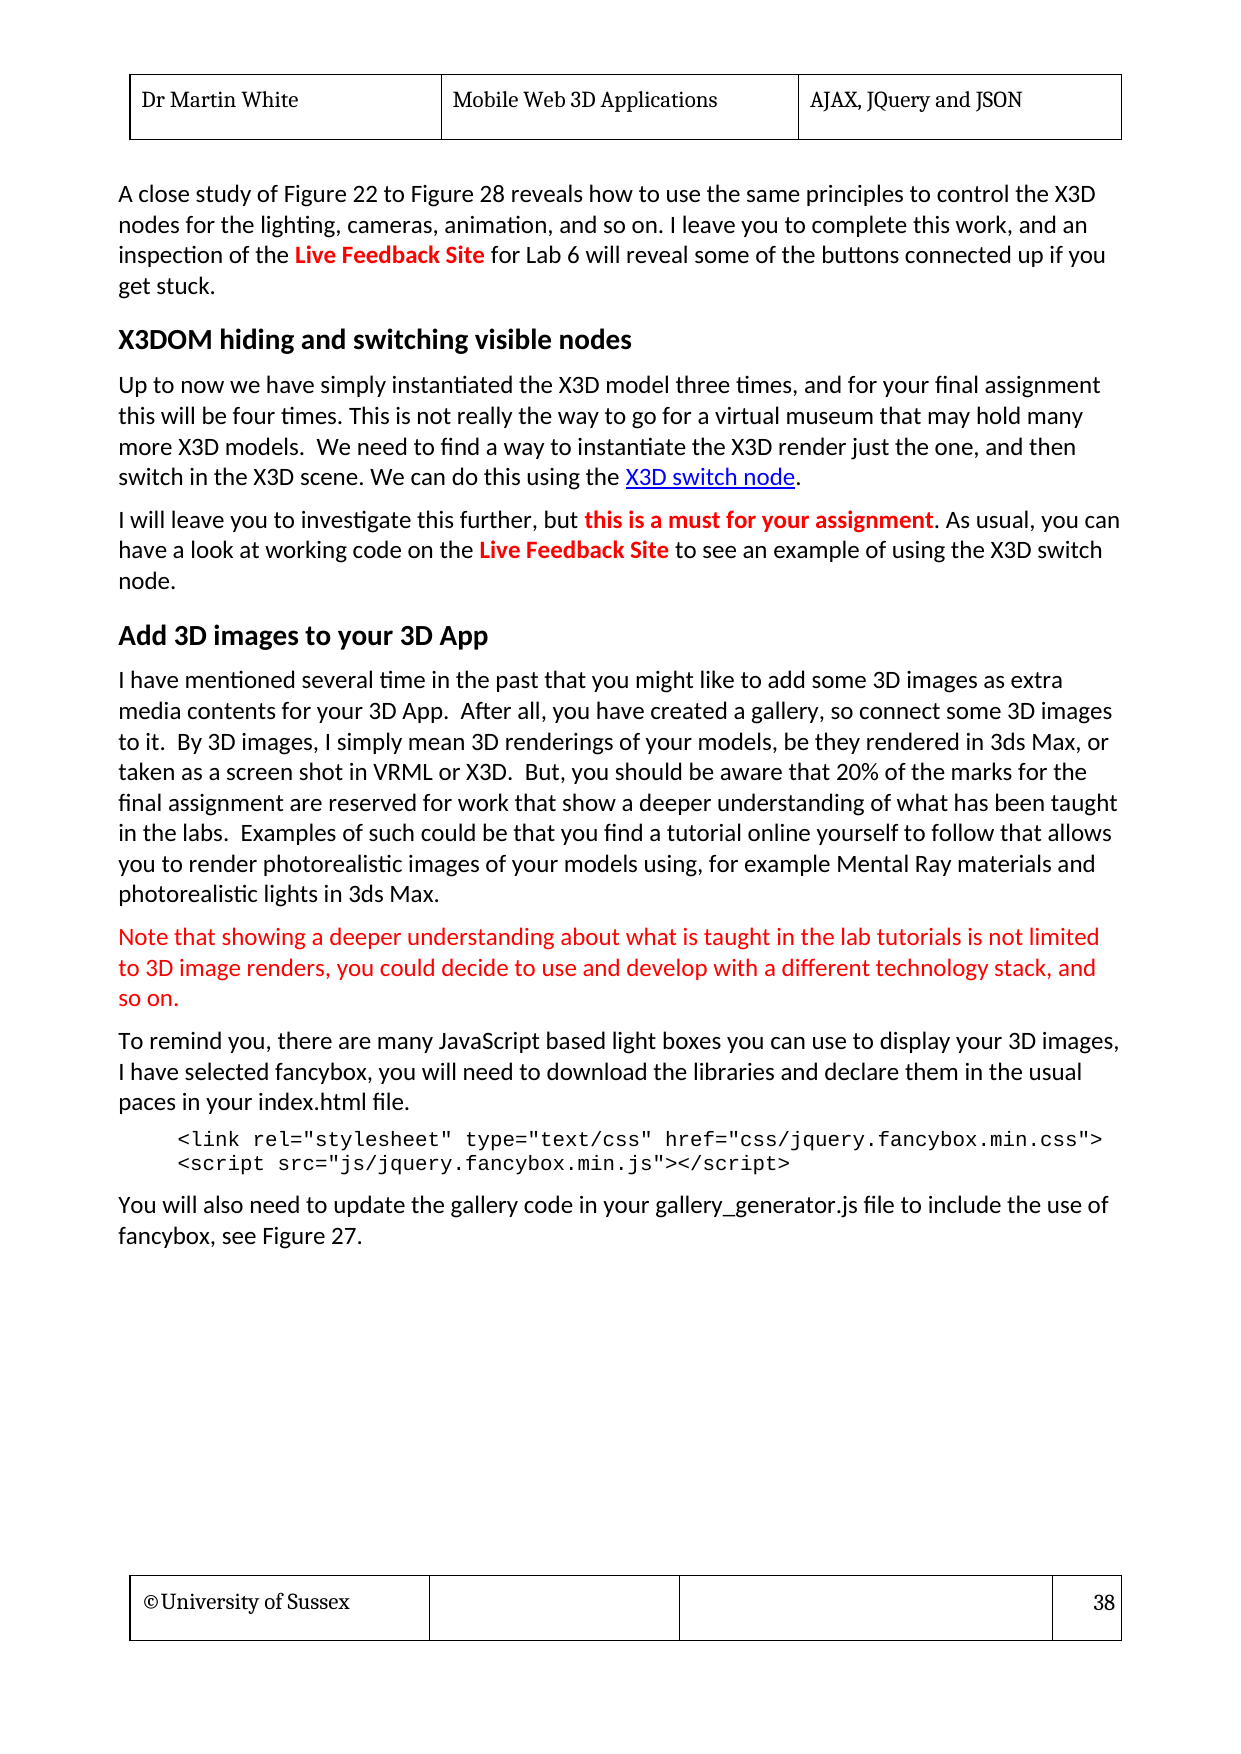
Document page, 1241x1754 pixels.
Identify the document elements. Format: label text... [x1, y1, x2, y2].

text I have mentioned several time in the past that you might like to add some 3D images as extra media contents for your 3D App. After all, you have created a gallery, so connect some 3D images to it. By 3D images, I simply mean 3D renderings of your models, be they rendered in 3ds Max, or taken as a screen shot in VRML or X3D. But, you should be aware that 20% of the marks for the final assignment are reserved for work that show a deeper understanding of what has been taught in the labs. Examples of such could be that you find a tutorial online yourself to follow that allows you to render photorealistic images of your models using, for example Mental Ray materials and photorealistic lights in 3ds Max. [118, 665, 1122, 909]
text A close study of Figure 22 to Figure 28 reveals how to use the same principles to control the X3D nodes for the lighting, cameras, animation, and so on. I leave you to complete this work, and an inspection of the Live Feedback Site for Lab 6 will reveal some of the buttons connected up if you get stuck. [118, 178, 1122, 301]
text I will leave you to investigate this further, but this is a must for your assignment. As usual, you can have a look at working code on the Live Feedback Site to see an example of using the X3D switch node. [118, 504, 1122, 596]
text <link rel="stylesheet" type="text/css" href="css/jquery.fancybox.min.css"> [177, 1129, 1122, 1153]
text To remind you, there are many JavaScript based light boxes you can use to display your 3D images, I have selected fancybox, you will need to download the libraries and declare them in the usual paces in your index.html file. [118, 1025, 1122, 1117]
subtitle X3DOM hiding and switching visible nodes [118, 321, 1122, 357]
text Note that showing a deeper understanding about what is taught in the lab tutorials is not limited to 3D image renders, you could decide to use and develop with a different technology stack, and so on. [118, 921, 1122, 1013]
text <script src="js/jquery.fancybox.min.js"></script> [177, 1153, 1122, 1177]
text You will also need to update the gallery code in your gallery_generator.js file to include the use of fancybox, see Figure 27. [118, 1189, 1122, 1250]
text Up to now we have simply instantiated the X3D model three times, and for your final assignment this will be four times. This is not really the way to go for a virtual museum that may hold many more X3D models. We need to find a way to instantiate the X3D render just the one, and then switch in the X3D scene. We can do this using the X3D switch node. [118, 369, 1122, 492]
subtitle Add 3D images to your 3D App [118, 617, 1122, 652]
